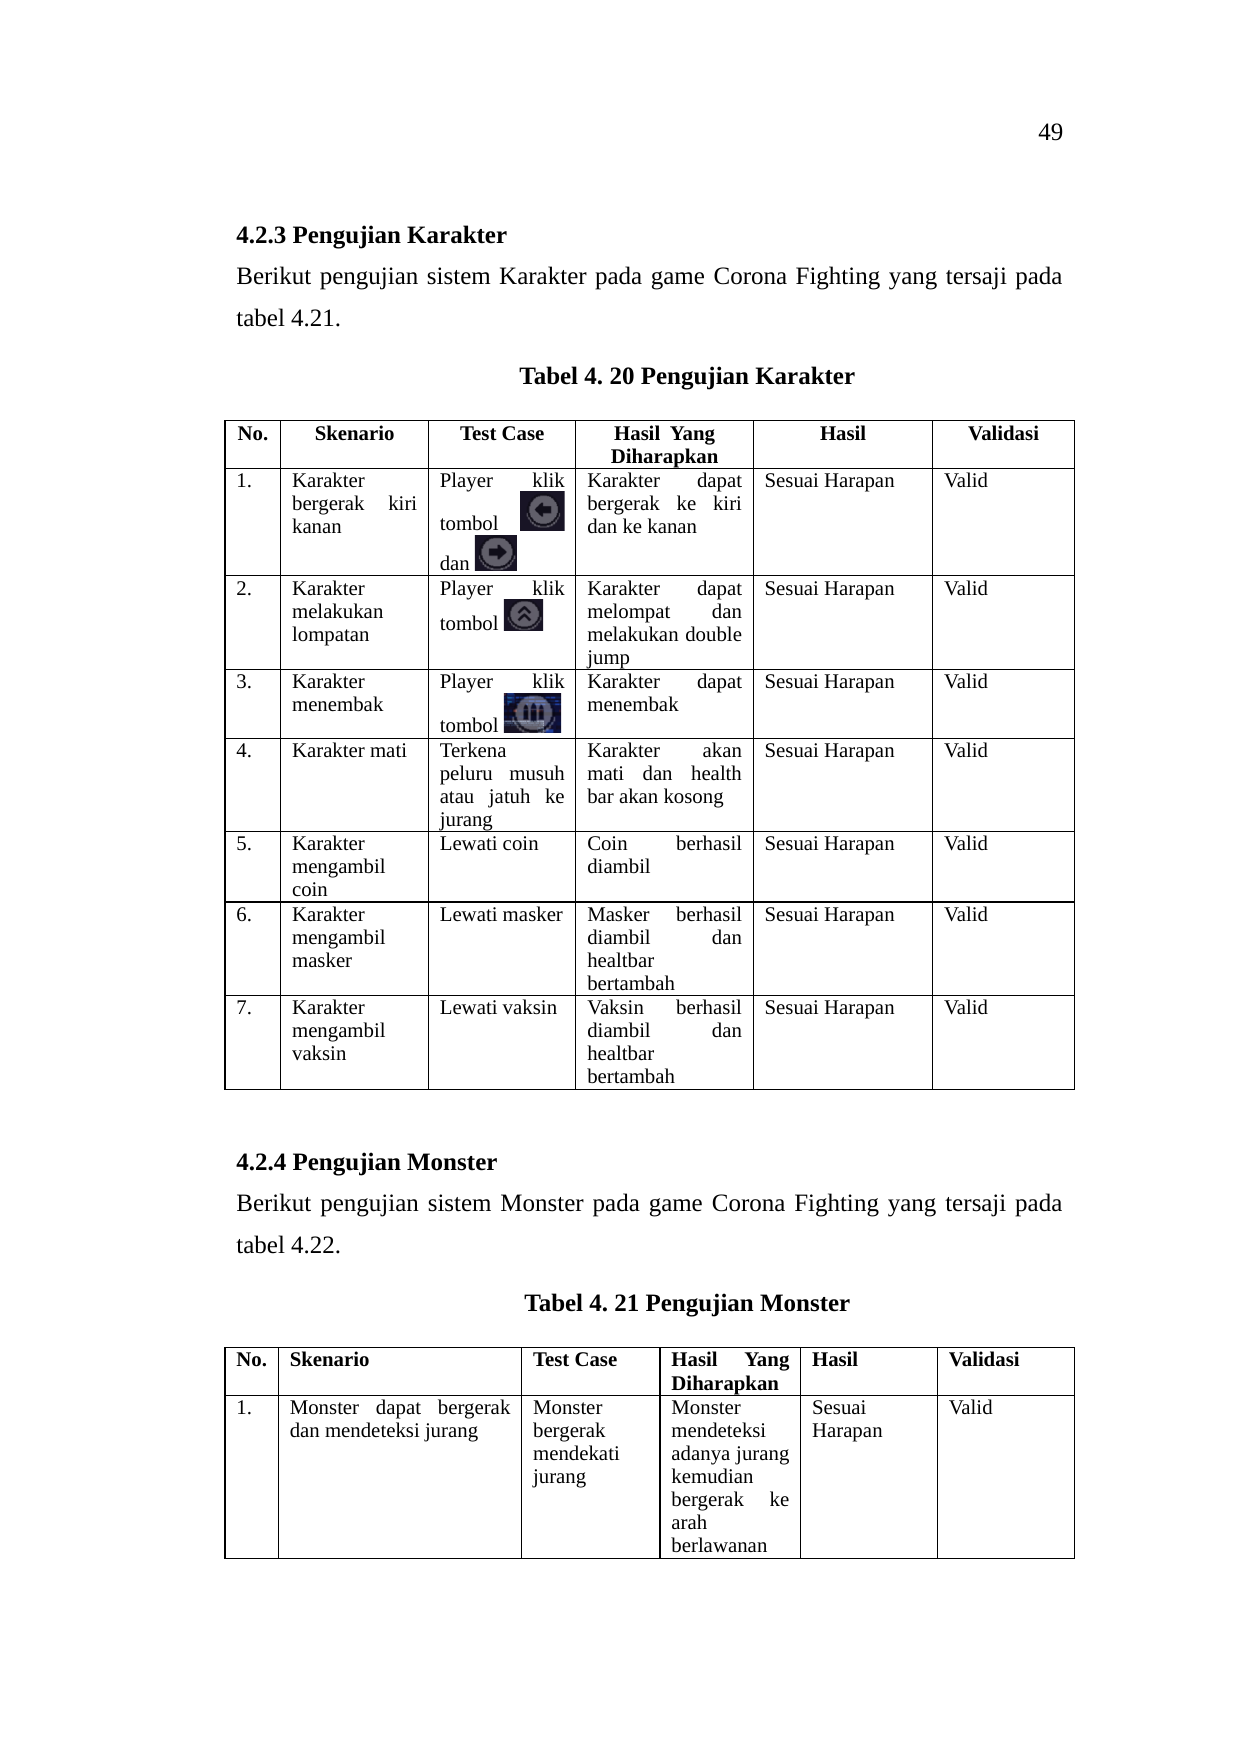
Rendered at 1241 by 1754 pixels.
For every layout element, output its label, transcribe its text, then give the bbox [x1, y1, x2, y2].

table_cell Sesuai Harapan [754, 576, 932, 669]
table_cell Lewati vaksin [429, 996, 575, 1088]
table_cell 1. [226, 1396, 278, 1557]
subtitle Pengujian Karakter [236, 221, 1063, 248]
table_cell 7. [226, 996, 280, 1088]
table_header No. [226, 421, 280, 468]
table_cell Karakter mengambil vaksin [281, 996, 428, 1088]
table_header Test Case [522, 1348, 659, 1394]
picture [503, 693, 562, 733]
table_cell Karakter dapat melompat dan melakukan double jump [576, 576, 753, 669]
table_header No. [226, 1348, 278, 1394]
text Tabel 4. 21 Pengujian Monster [236, 1289, 1063, 1317]
picture [520, 491, 565, 531]
table_cell Player klik tombol dan [429, 469, 575, 575]
table_cell Sesuai Harapan [754, 469, 932, 575]
table_cell Monster mendeteksi adanya jurang kemudian bergerak ke arah berlawanan [661, 1396, 800, 1557]
table_cell Sesuai Harapan [754, 996, 932, 1088]
table_cell Valid [933, 832, 1074, 901]
table_cell 1. [226, 469, 280, 575]
table_cell Lewati coin [429, 832, 575, 901]
table_cell Masker berhasil diambil dan healtbar bertambah [576, 903, 753, 995]
subtitle Pengujian Monster [236, 1148, 1063, 1175]
table_cell Player klik tombol [429, 670, 575, 737]
table_header Validasi [938, 1348, 1074, 1394]
table_cell 6. [226, 903, 280, 995]
table_header Validasi [933, 421, 1074, 468]
table_cell Sesuai Harapan [754, 832, 932, 901]
table_header Skenario [281, 421, 428, 468]
table_cell 5. [226, 832, 280, 901]
table_cell Lewati masker [429, 903, 575, 995]
table_header Test Case [429, 421, 575, 468]
table_cell Monster bergerak mendekati jurang [522, 1396, 659, 1557]
table_cell Karakter dapat bergerak ke kiri dan ke kanan [576, 469, 753, 575]
table_cell Sesuai Harapan [754, 739, 932, 831]
table_cell 4. [226, 739, 280, 831]
picture [474, 535, 517, 571]
table_cell Valid [933, 469, 1074, 575]
table_cell 2. [226, 576, 280, 669]
table_header Hasil [801, 1348, 937, 1394]
table_cell Valid [933, 903, 1074, 995]
table_cell 3. [226, 670, 280, 737]
table_cell Karakter bergerak kiri kanan [281, 469, 428, 575]
table_cell Karakter mengambil masker [281, 903, 428, 995]
table_cell Sesuai Harapan [754, 903, 932, 995]
table_cell Sesuai Harapan [754, 670, 932, 737]
table_cell Karakter akan mati dan health bar akan kosong [576, 739, 753, 831]
table_cell Coin berhasil diambil [576, 832, 753, 901]
table_cell Valid [933, 996, 1074, 1088]
table_header Hasil Yang Diharapkan [661, 1348, 800, 1394]
table_cell Karakter dapat menembak [576, 670, 753, 737]
text Berikut pengujian sistem Karakter pada game Corona Fighting yang tersaji pada tabel 4.21. [236, 262, 1063, 332]
picture [503, 599, 544, 631]
text Tabel 4. 20 Pengujian Karakter [236, 362, 1063, 390]
table_cell Karakter mengambil coin [281, 832, 428, 901]
table_cell Monster dapat bergerak dan mendeteksi jurang [279, 1396, 521, 1557]
table_cell Karakter mati [281, 739, 428, 831]
text Berikut pengujian sistem Monster pada game Corona Fighting yang tersaji pada tabel 4.22. [236, 1189, 1063, 1258]
table_cell Valid [933, 670, 1074, 737]
table_header Hasil [754, 421, 932, 468]
table_header Hasil Yang Diharapkan [576, 421, 753, 468]
table_cell Terkena peluru musuh atau jatuh ke jurang [429, 739, 575, 831]
table_cell Vaksin berhasil diambil dan healtbar bertambah [576, 996, 753, 1088]
table_cell Karakter melakukan lompatan [281, 576, 428, 669]
table_cell Valid [933, 576, 1074, 669]
table_cell Valid [933, 739, 1074, 831]
table_cell Player klik tombol [429, 576, 575, 669]
table_cell Valid [938, 1396, 1074, 1557]
table_cell Karakter menembak [281, 670, 428, 737]
table_header Skenario [279, 1348, 521, 1394]
table_cell Sesuai Harapan [801, 1396, 937, 1557]
